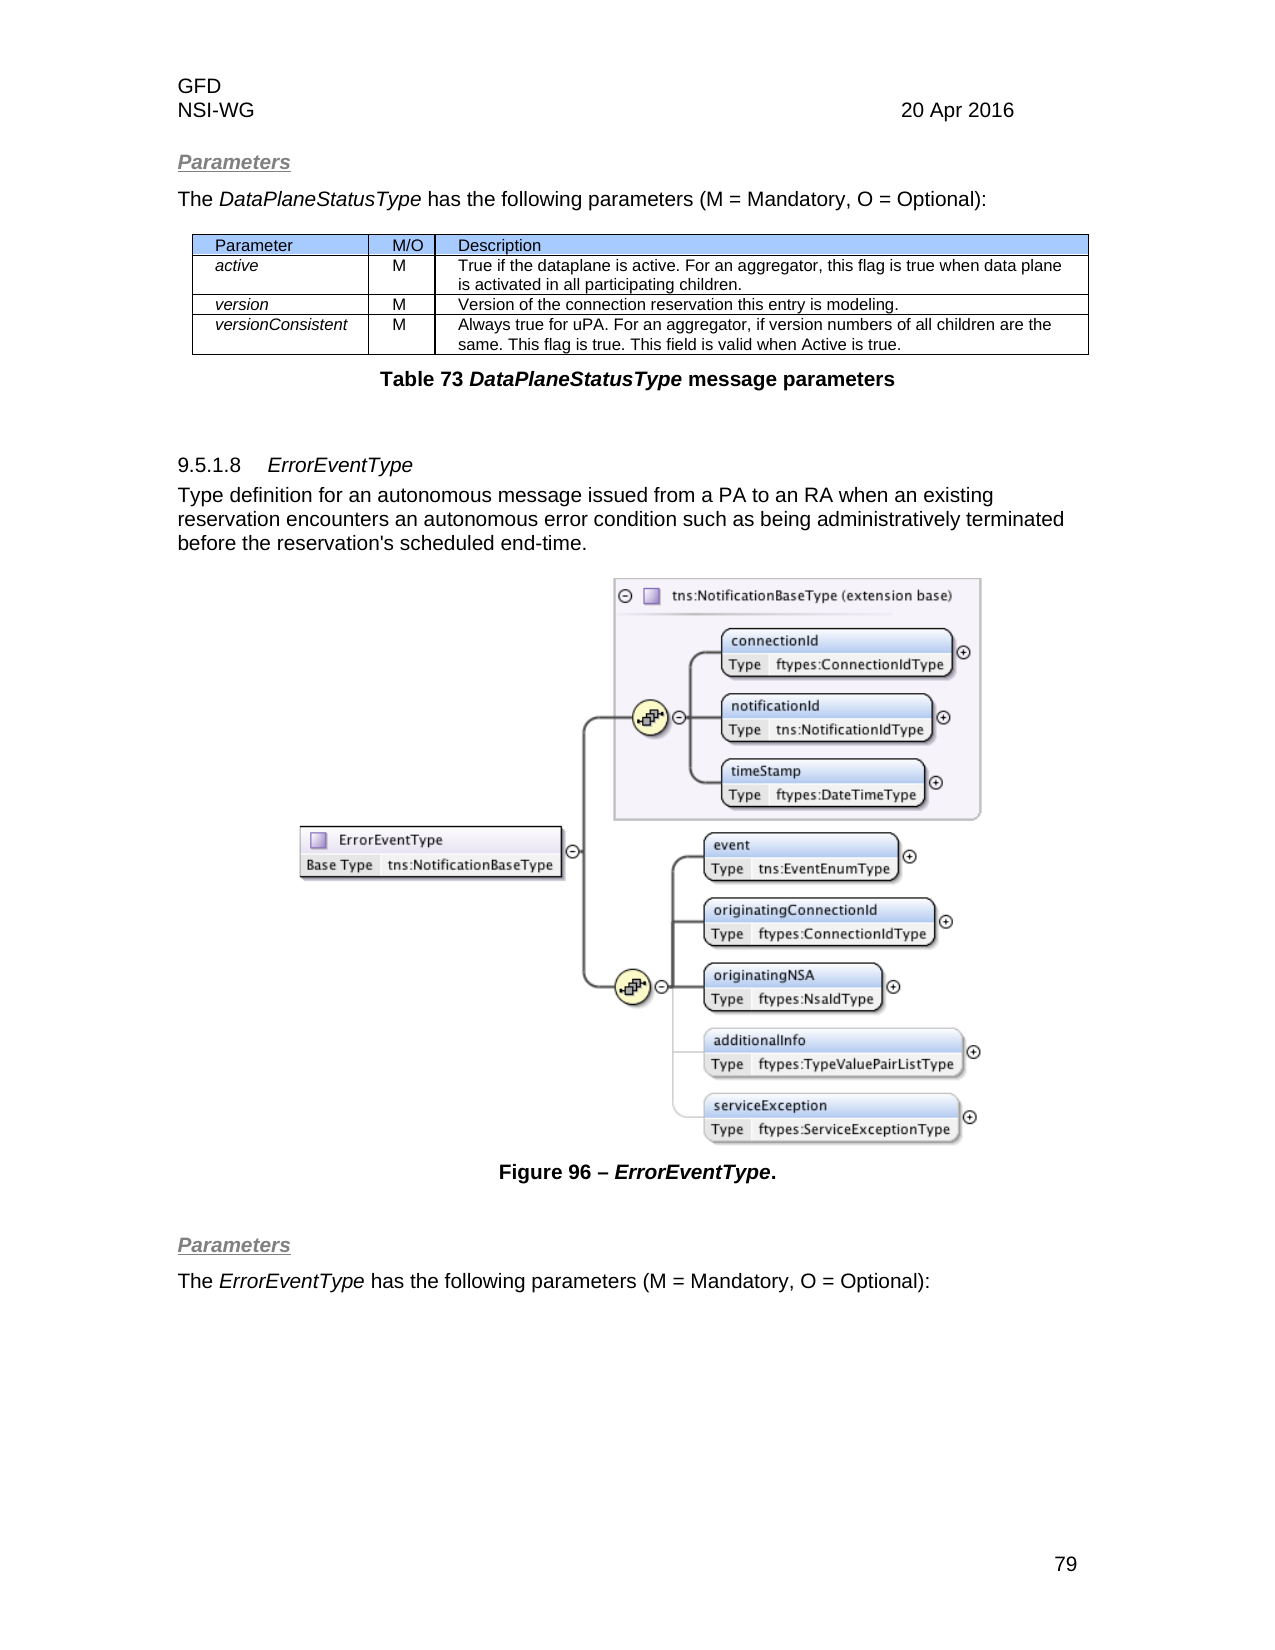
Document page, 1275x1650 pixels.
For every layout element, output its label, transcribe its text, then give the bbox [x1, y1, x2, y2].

text Figure 96 – ErrorEventType. [177, 1160, 1098, 1184]
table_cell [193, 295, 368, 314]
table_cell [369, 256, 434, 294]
text Parameters [177, 1233, 1098, 1257]
subtitle ErrorEventType [177, 452, 1098, 476]
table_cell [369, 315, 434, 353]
picture [299, 578, 983, 1148]
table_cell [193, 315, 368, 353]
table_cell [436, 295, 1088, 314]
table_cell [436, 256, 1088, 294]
text The ErrorEventType has the following parameters (M = Mandatory, O = Optional): [177, 1269, 1098, 1293]
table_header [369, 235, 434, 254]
text Type definition for an autonomous message issued from a PA to an RA when an existing reservation encounters an autonomous error condition such as being administratively terminated before the reservation's scheduled end-time. [177, 483, 1098, 554]
text Parameters [177, 150, 1098, 174]
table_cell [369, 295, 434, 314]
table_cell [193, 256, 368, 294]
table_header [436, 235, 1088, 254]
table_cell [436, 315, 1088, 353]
text The DataPlaneStatusType has the following parameters (M = Mandatory, O = Optional): [177, 186, 1098, 210]
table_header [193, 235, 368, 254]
text Table 73 DataPlaneStatusType message parameters [177, 367, 1098, 391]
